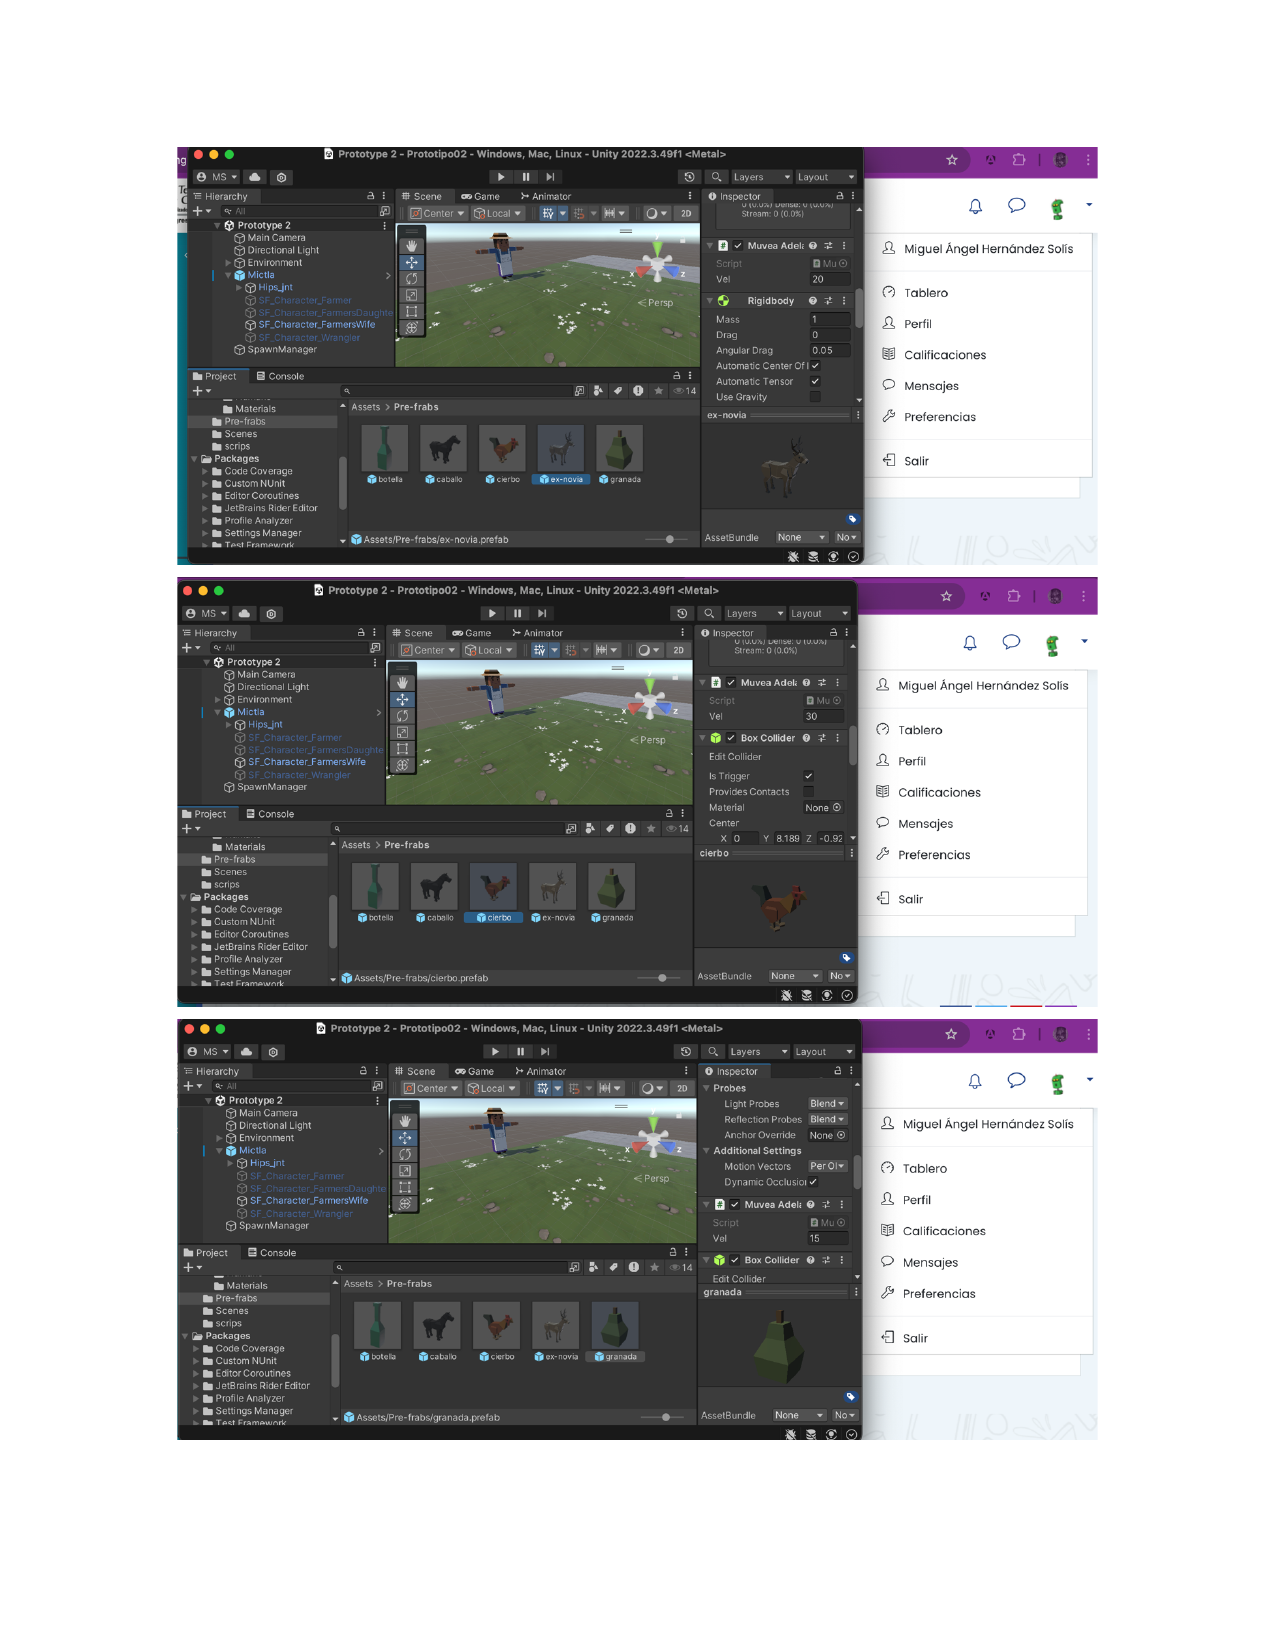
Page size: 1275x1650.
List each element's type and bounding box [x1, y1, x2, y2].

picture [177, 577, 1098, 1007]
picture [177, 1019, 1098, 1440]
picture [177, 147, 1098, 565]
